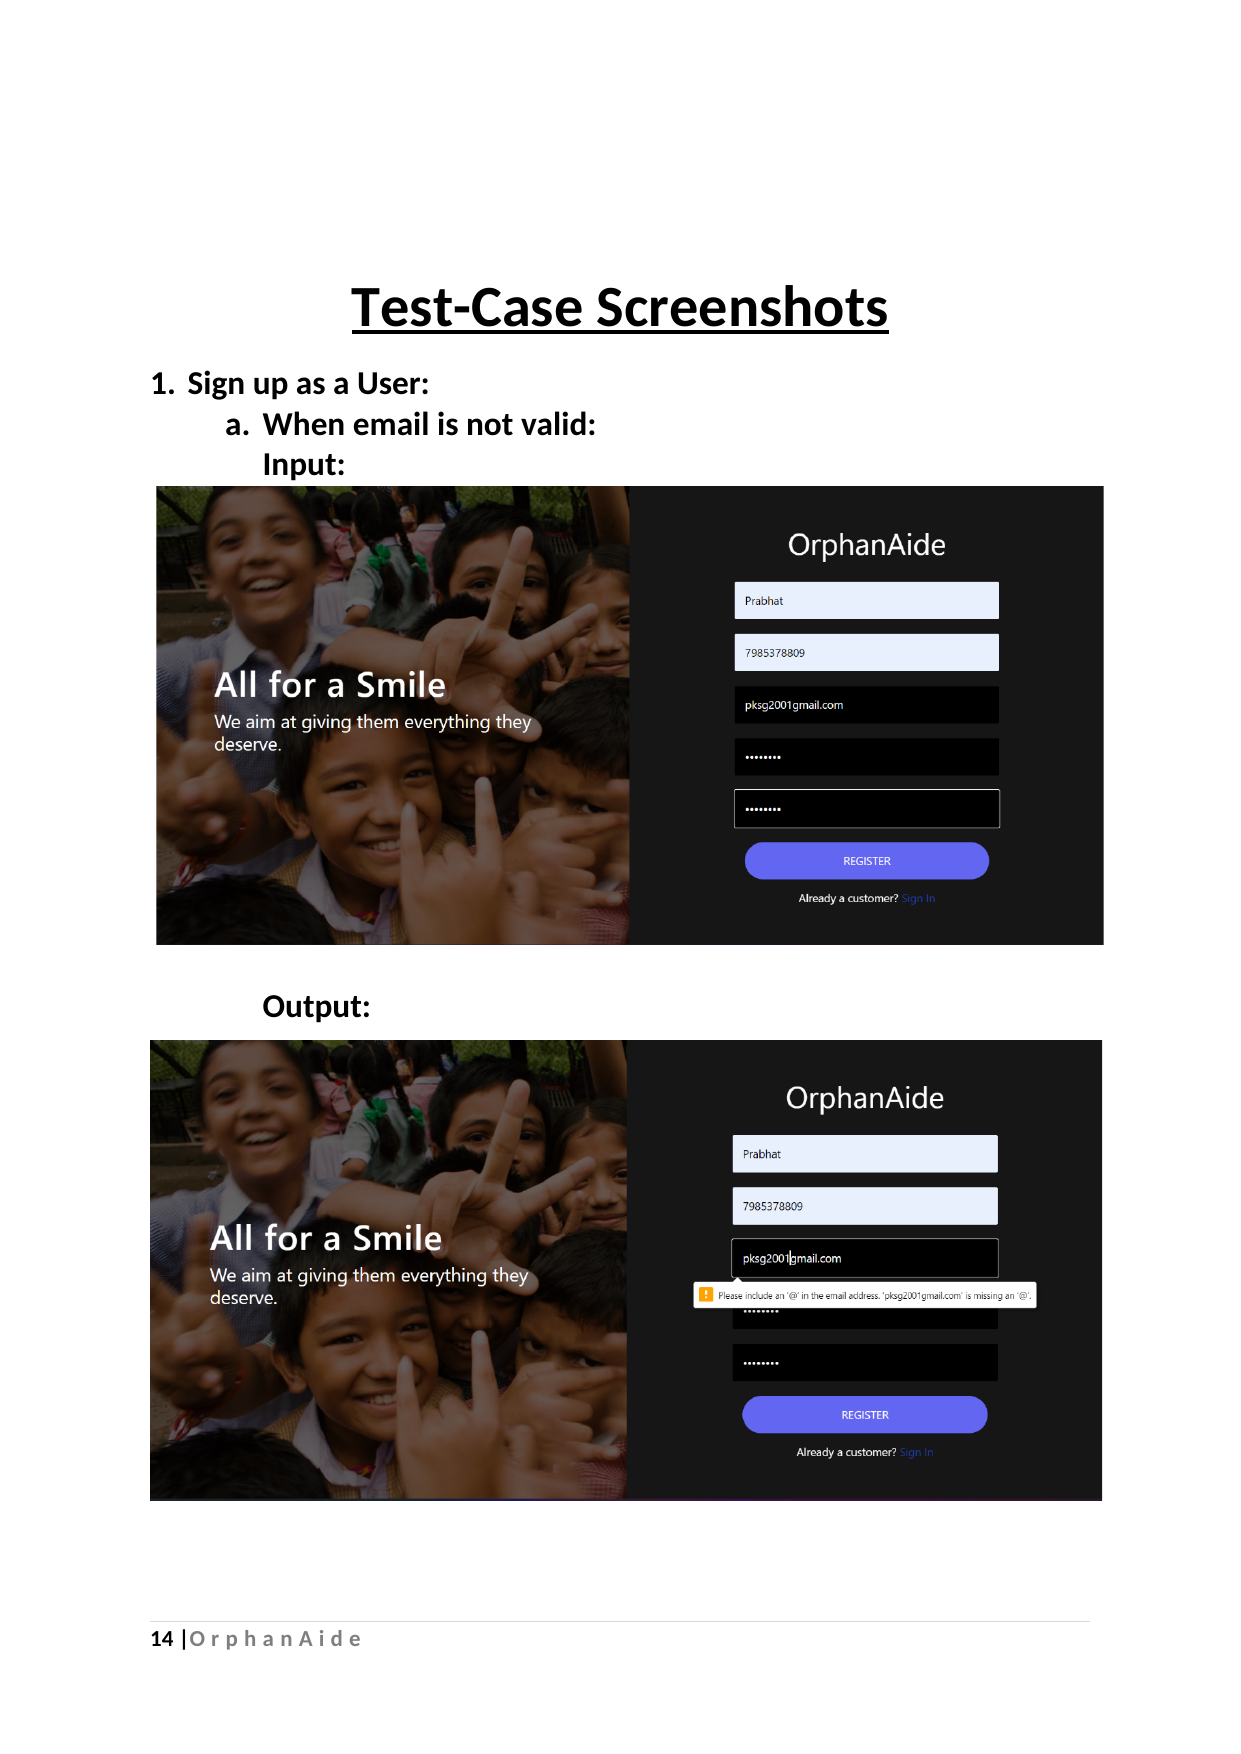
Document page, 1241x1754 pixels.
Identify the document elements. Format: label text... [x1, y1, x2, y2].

list When email is not valid: [225, 402, 1090, 443]
list Output: [262, 985, 1090, 1026]
picture [156, 486, 1104, 945]
picture [150, 1040, 1103, 1501]
list Input: [262, 443, 1090, 484]
text Test-Case Screenshots [150, 269, 1090, 341]
list Sign up as a User: [150, 362, 1090, 402]
